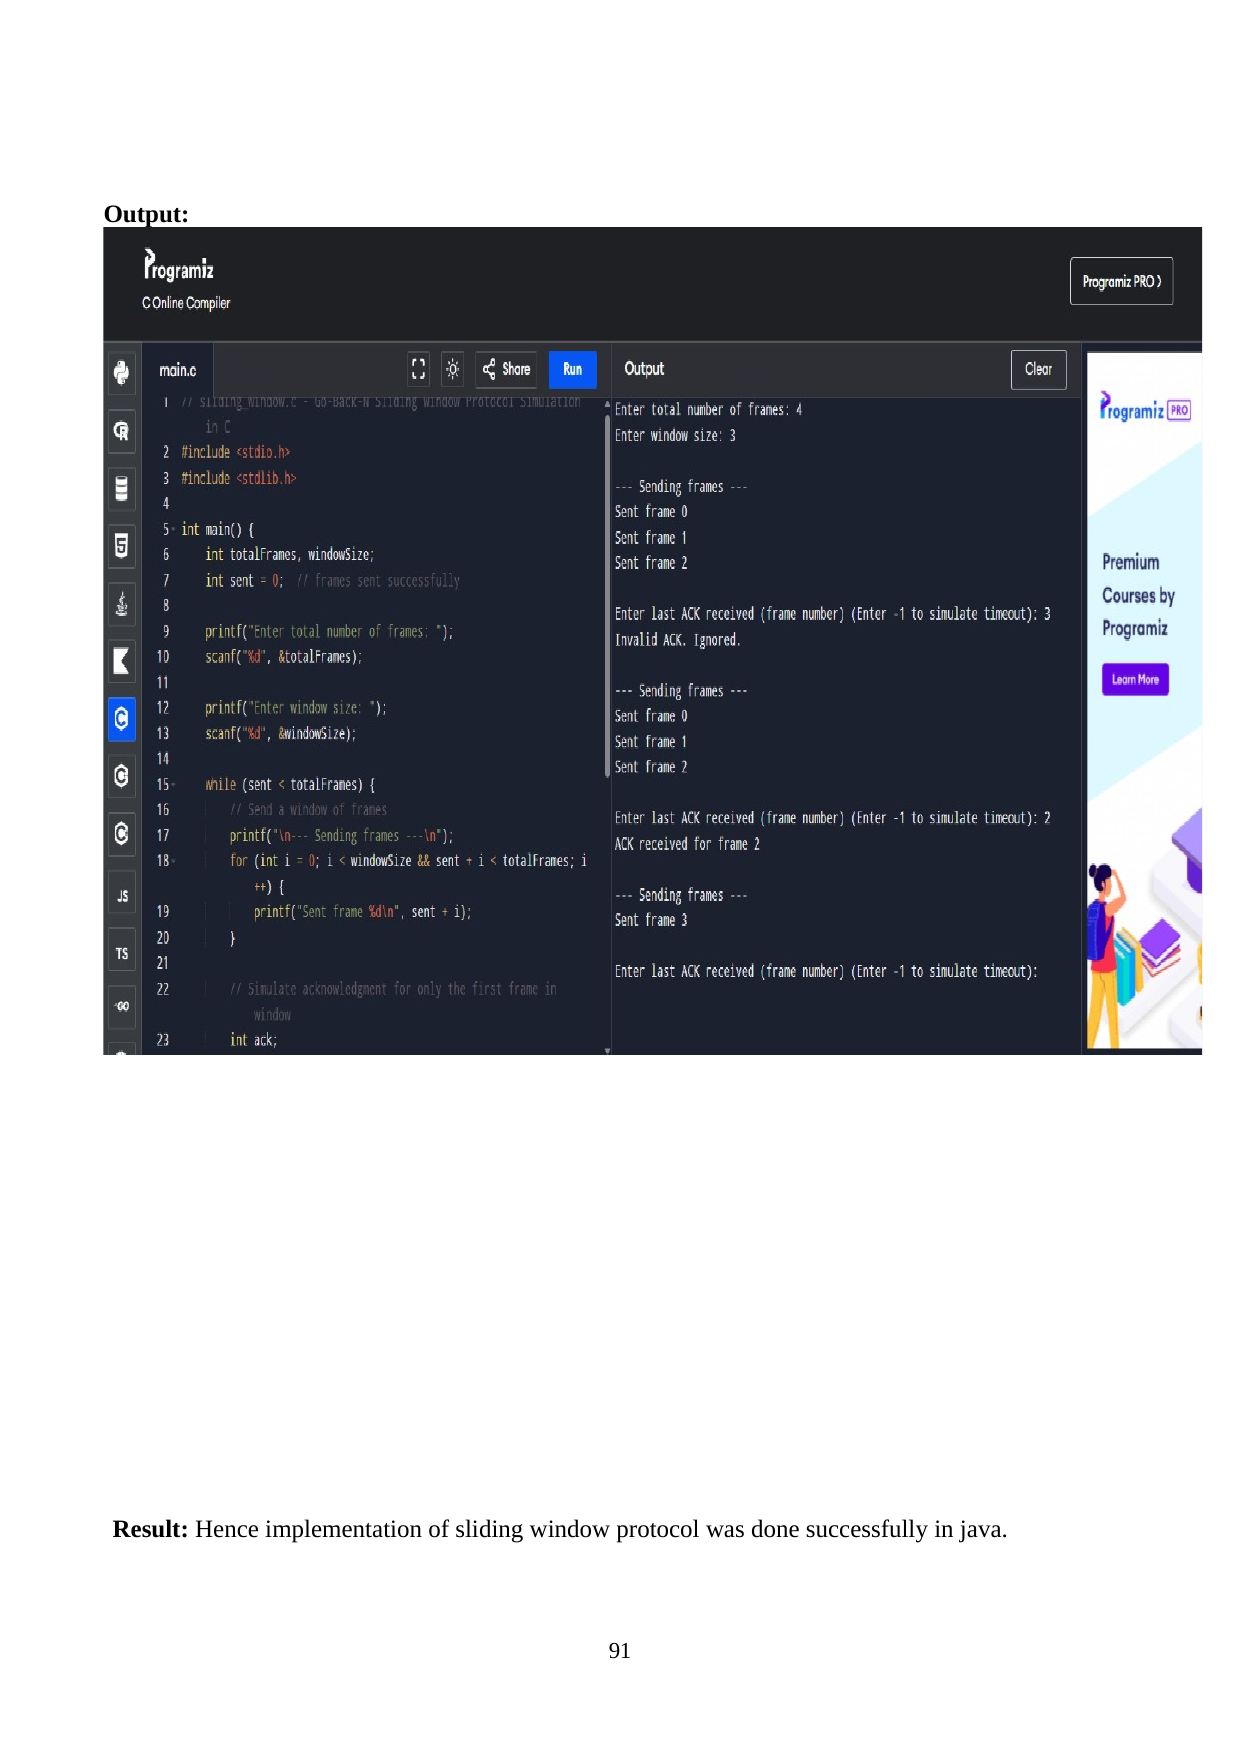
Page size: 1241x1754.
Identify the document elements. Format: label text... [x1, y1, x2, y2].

text Result: Hence implementation of sliding window protocol was done successfully in java. [112, 1514, 1137, 1543]
picture [103, 227, 1203, 1055]
text Output: [103, 199, 1137, 227]
